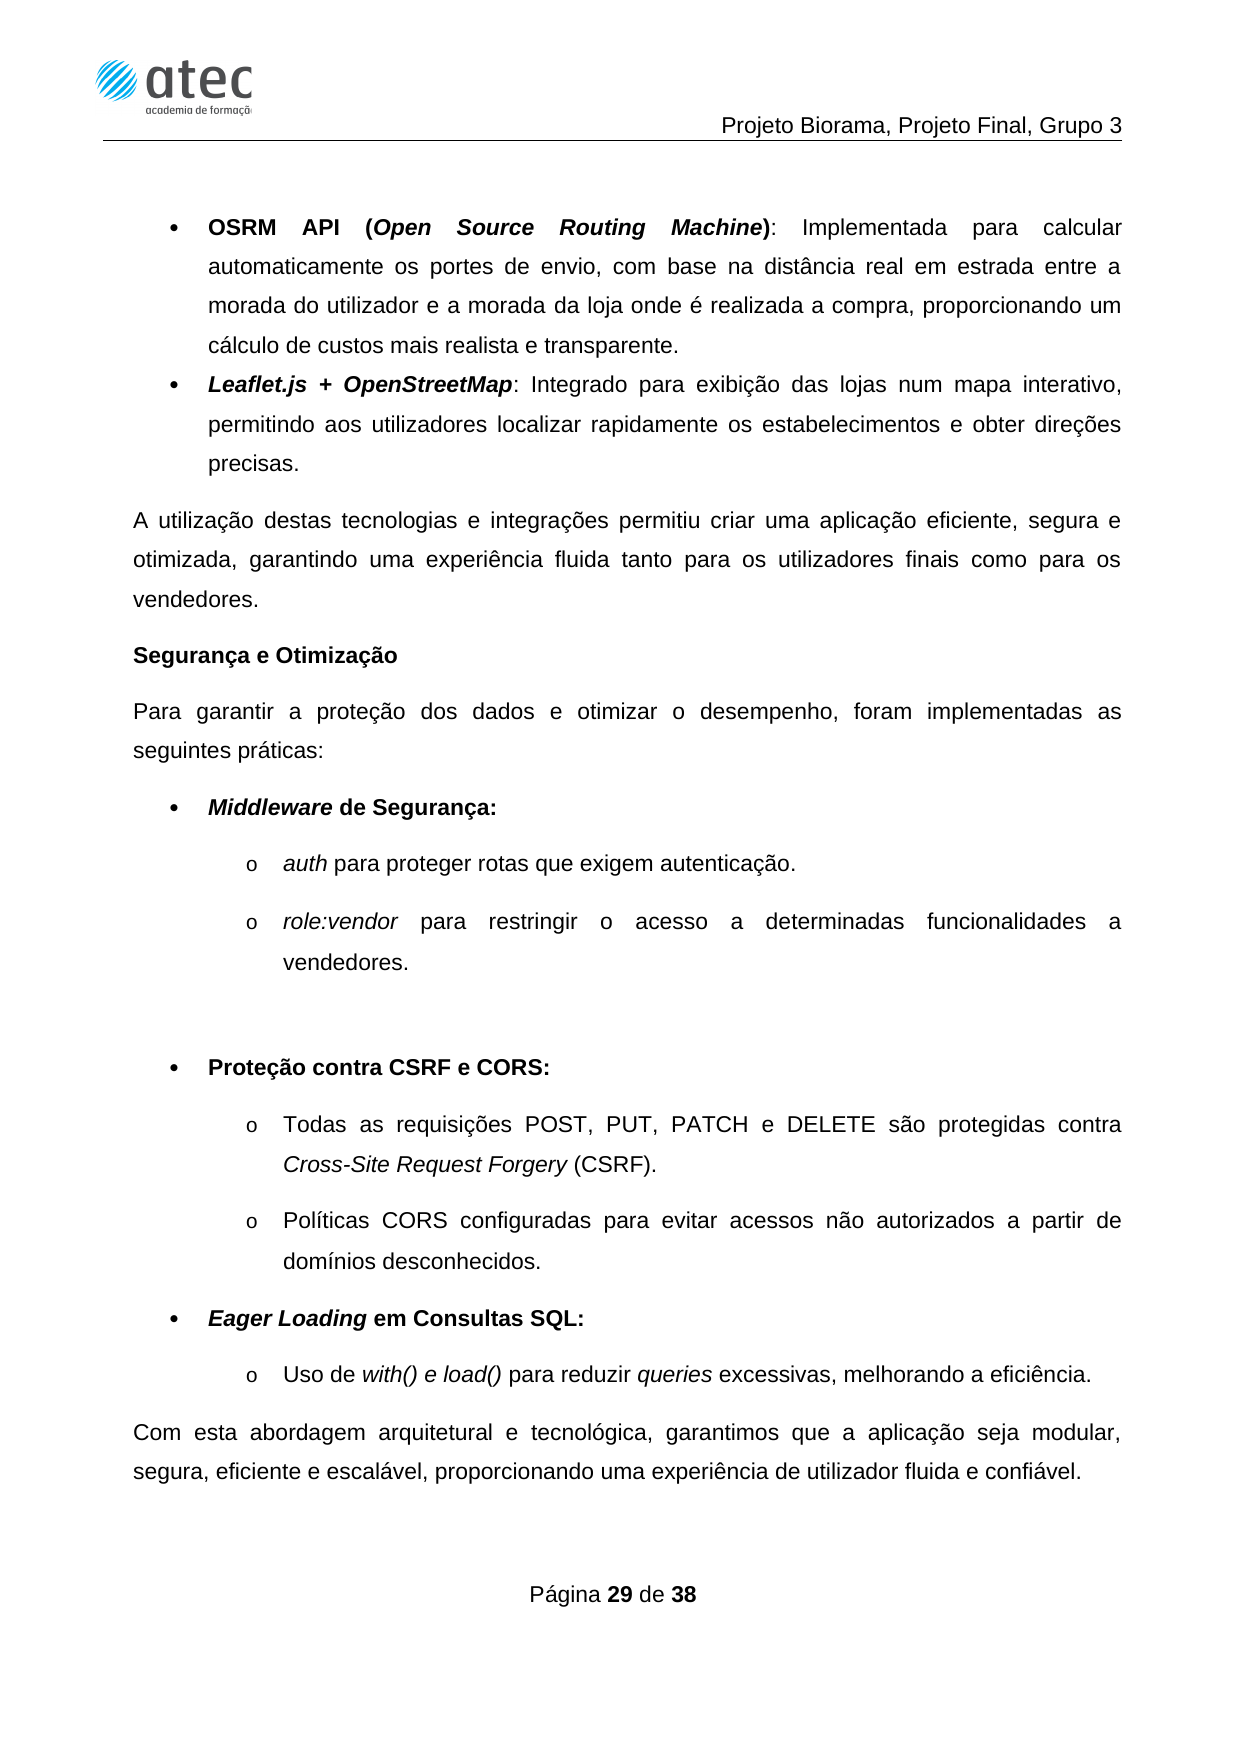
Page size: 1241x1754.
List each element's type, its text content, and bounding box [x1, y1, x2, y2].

text A utilização destas tecnologias e integrações permitiu criar uma aplicação eficiente, segura e otimizada, garantindo uma experiência fluida tanto para os utilizadores finais como para os vendedores. [133, 507, 1122, 612]
list Middleware de Segurança: [170, 793, 1122, 820]
list auth para proteger rotas que exigem autenticação. [245, 849, 1122, 877]
picture [95, 60, 252, 116]
list Eager Loading em Consultas SQL: [170, 1304, 1122, 1331]
text Com esta abordagem arquitetural e tecnológica, garantimos que a aplicação seja modular, segura, eficiente e escalável, proporcionando uma experiência de utilizador fluida e confiável. [133, 1419, 1122, 1485]
list Proteção contra CSRF e CORS: [170, 1054, 1122, 1081]
text Segurança e Otimização [133, 642, 1122, 668]
list Todas as requisições POST, PUT, PATCH e DELETE são protegidas contra Cross-Site Request Forgery (CSRF). [245, 1111, 1122, 1178]
list Leaflet.js + OpenStreetMap: Integrado para exibição das lojas num mapa interativo, permitindo aos utilizadores localizar rapidamente os estabelecimentos e obter direções precisas. [170, 371, 1122, 477]
text Para garantir a proteção dos dados e otimizar o desempenho, foram implementadas as seguintes práticas: [133, 698, 1122, 764]
list role:vendor para restringir o acesso a determinadas funcionalidades a vendedores. [245, 908, 1122, 975]
list Políticas CORS configuradas para evitar acessos não autorizados a partir de domínios desconhecidos. [245, 1207, 1122, 1275]
list Uso de with() e load() para reduzir queries excessivas, melhorando a eficiência. [245, 1361, 1122, 1388]
picture [103, 66, 112, 75]
list OSRM API (Open Source Routing Machine): Implementada para calcular automaticamente os portes de envio, com base na distância real em estrada entre a morada do utilizador e a morada da loja onde é realizada a compra, proporcionando um cálculo de custos mais realista e transparente. [170, 213, 1122, 358]
